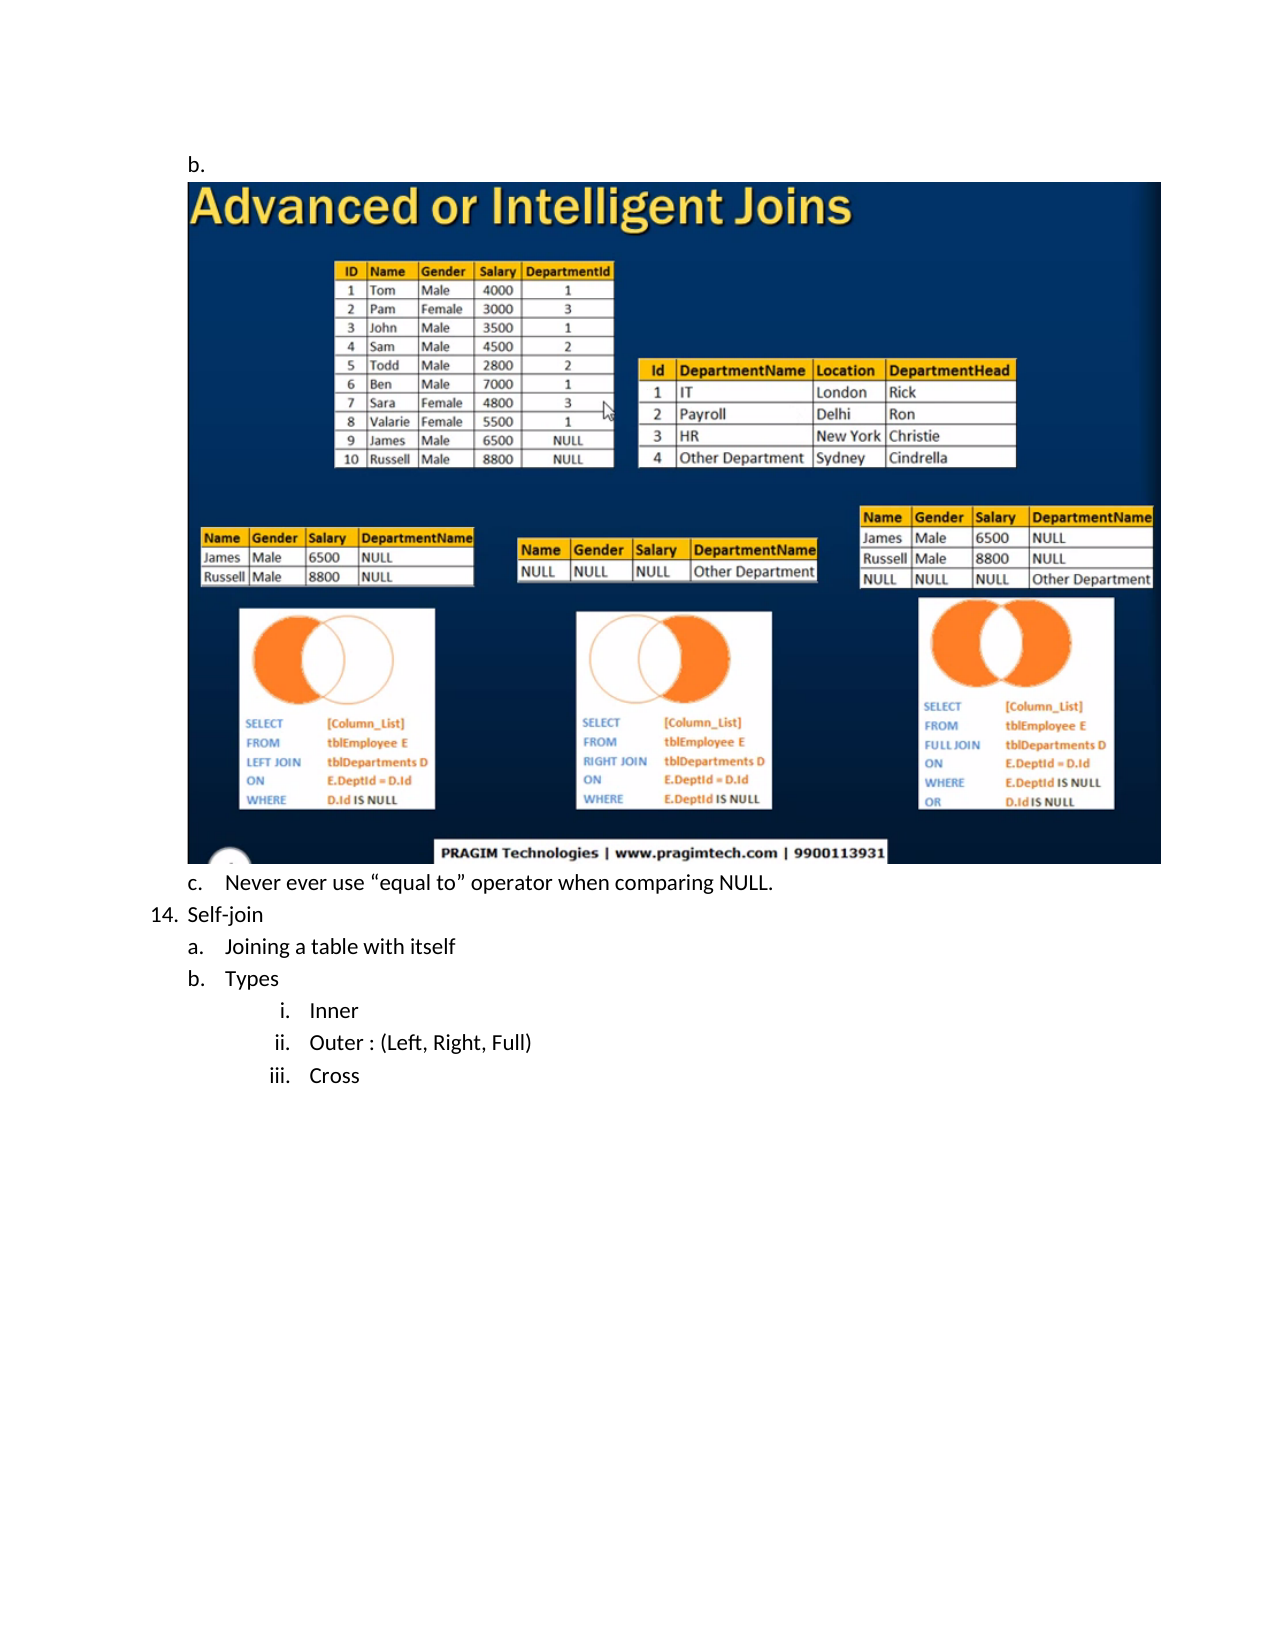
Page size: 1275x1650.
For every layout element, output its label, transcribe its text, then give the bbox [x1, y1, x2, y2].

list Outer : (Left, Right, Full) [291, 1028, 1125, 1057]
list Self-join [150, 900, 1125, 928]
list Inner [291, 996, 1125, 1024]
list Cross [291, 1061, 1125, 1089]
list Never ever use “equal to” operator when comparing NULL. [187, 868, 1125, 896]
picture [187, 182, 1161, 864]
list Types [187, 964, 1125, 992]
list Joining a table with itself [187, 932, 1125, 960]
